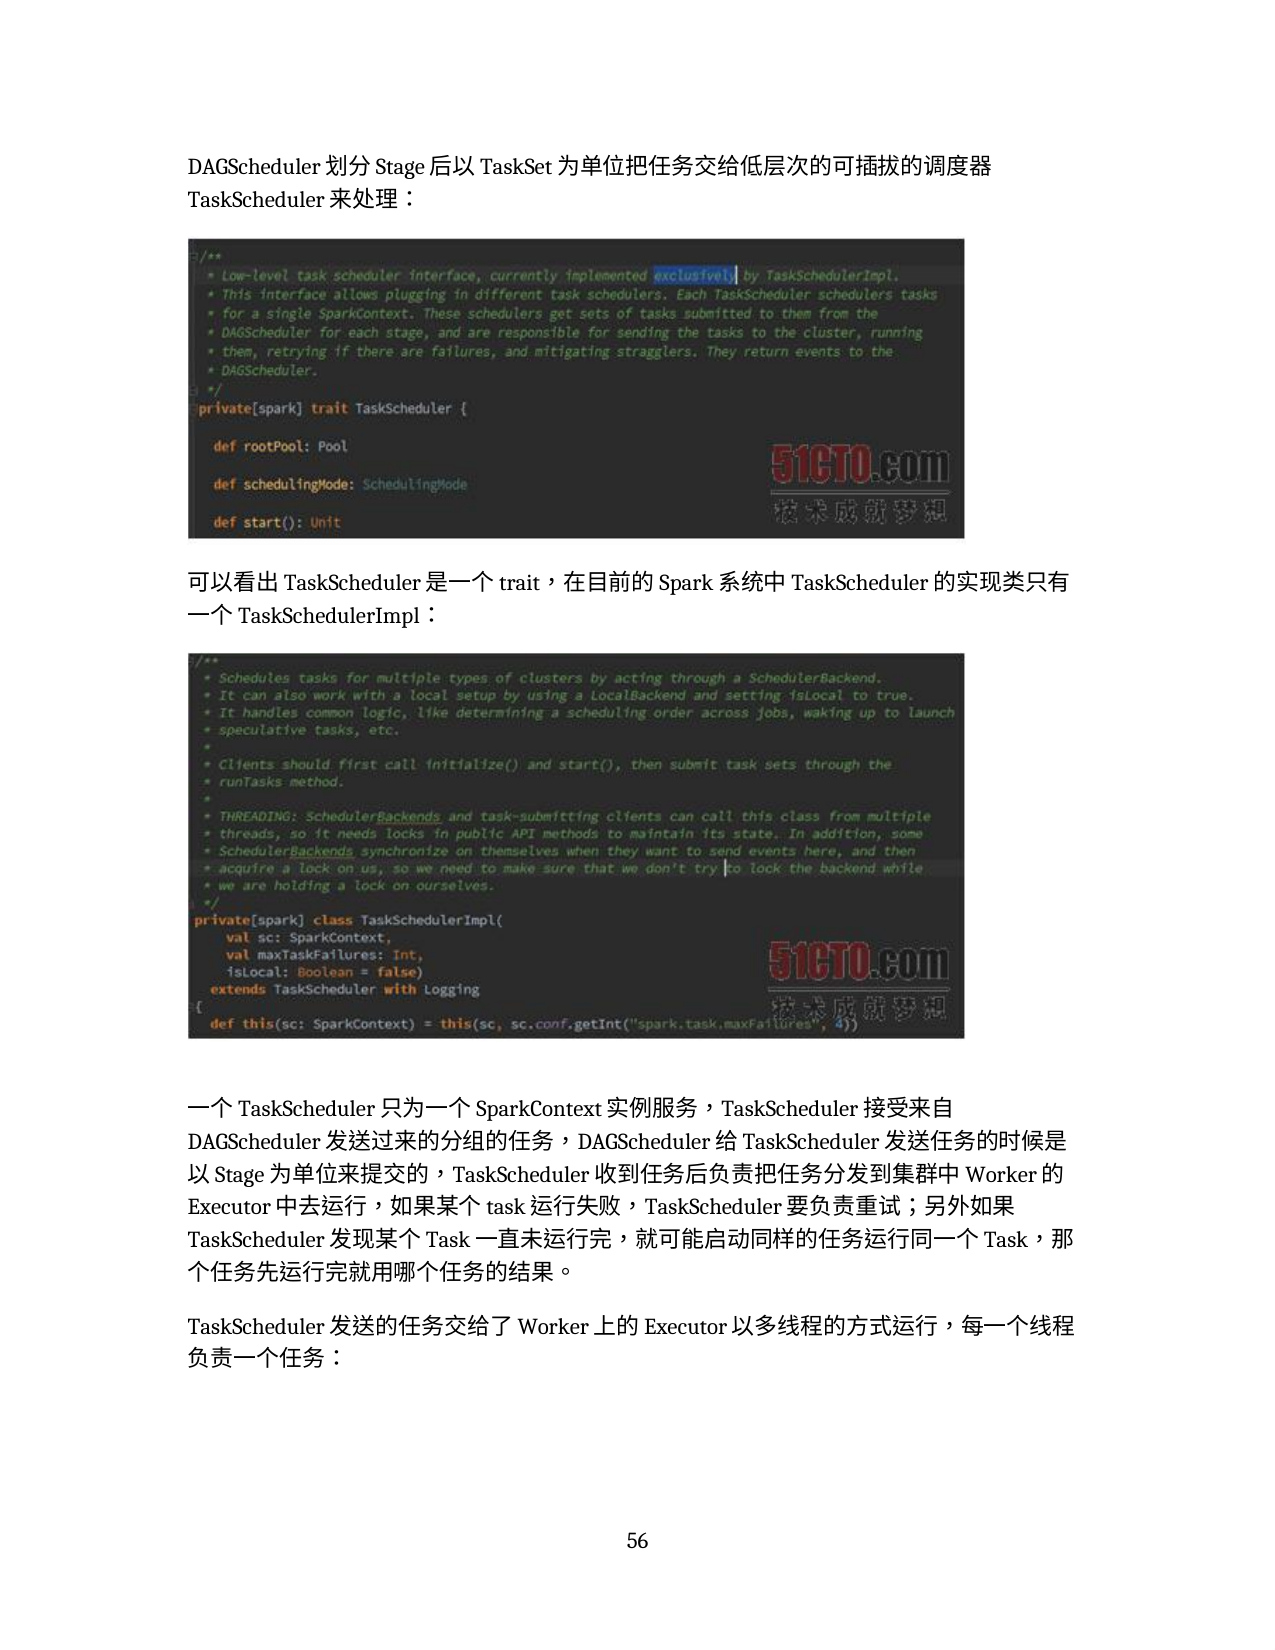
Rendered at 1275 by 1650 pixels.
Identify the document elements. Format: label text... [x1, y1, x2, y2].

picture [187, 652, 966, 1042]
text TaskScheduler发送的任务交给了Worker上的Executor以多线程的方式运行，每一个线程负责一个任务： [187, 1309, 1087, 1374]
text 一个TaskScheduler只为一个SparkContext实例服务，TaskScheduler接受来自DAGScheduler发送过来的分组的任务，DAGScheduler给TaskScheduler发送任务的时候是以Stage为单位来提交的，TaskScheduler收到任务后负责把任务分发到集群中Worker的Executor中去运行，如果某个task运行失败，TaskScheduler要负责重试；另外如果TaskScheduler发现某个Task一直未运行完，就可能启动同样的任务运行同一个Task，那个任务先运行完就用哪个任务的结果。 [187, 1064, 1087, 1287]
text DAGScheduler划分Stage后以TaskSet为单位把任务交给低层次的可插拔的调度器TaskScheduler来处理： [187, 150, 1087, 214]
picture [187, 236, 966, 545]
text 可以看出TaskScheduler是一个trait，在目前的Spark系统中TaskScheduler的实现类只有一个TaskSchedulerImpl： [187, 566, 1087, 630]
